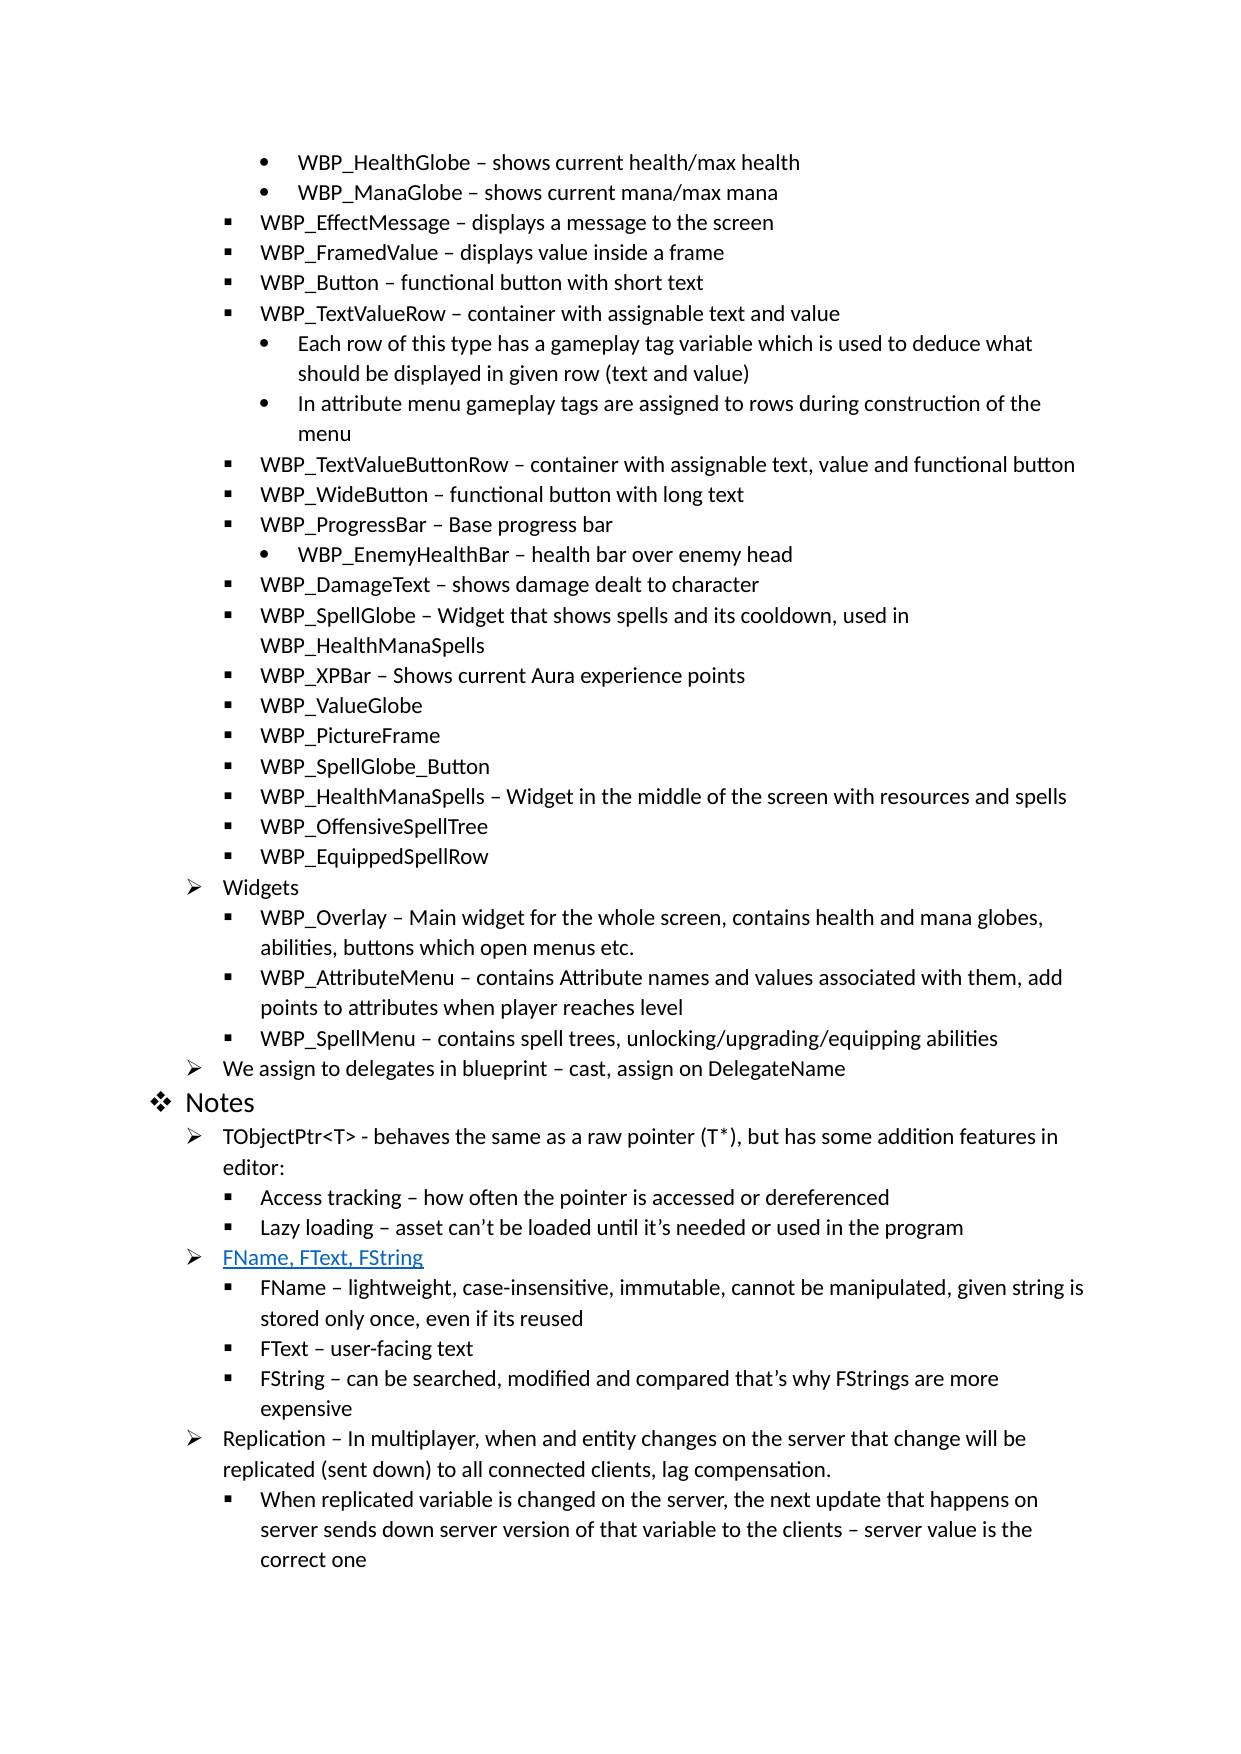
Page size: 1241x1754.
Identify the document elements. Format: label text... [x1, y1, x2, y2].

list Replication – In multiplayer, when and entity changes on the server that change will be replicated (sent down) to all connected clients, lag compensation. [185, 1424, 1093, 1483]
list WBP_SpellMenu – contains spell trees, unlocking/upgrading/equipping abilities [223, 1024, 1093, 1052]
list FText – user-facing text [223, 1334, 1093, 1362]
list WBP_TextValueRow – container with assignable text and value [223, 299, 1093, 327]
list WBP_SpellGlobe_Button [223, 752, 1093, 780]
list We assign to delegates in blueprint – cast, assign on DelegateName [185, 1054, 1093, 1082]
list Notes [148, 1084, 1093, 1120]
list WBP_HealthGlobe – shows current health/max health [260, 148, 1093, 176]
list WBP_Overlay – Main widget for the whole screen, contains health and mana globes, abilities, buttons which open menus etc. [223, 903, 1093, 961]
list WBP_XPBar – Shows current Aura experience points [223, 661, 1093, 689]
list In attribute menu gameplay tags are assigned to rows during construction of the menu [260, 389, 1093, 447]
list WBP_EquippedSpellRow [223, 842, 1093, 870]
list Lazy loading – asset can’t be loaded until it’s needed or used in the program [223, 1213, 1093, 1241]
list WBP_PictureFrame [223, 722, 1093, 749]
list WBP_AttributeMenu – contains Attribute names and values associated with them, add points to attributes when player reaches level [223, 963, 1093, 1021]
list WBP_OffensiveSpellTree [223, 812, 1093, 840]
list FName – lightweight, case-insensitive, immutable, cannot be manipulated, given string is stored only once, even if its reused [223, 1273, 1093, 1332]
list WBP_TextValueButtonRow – container with assignable text, value and functional button [223, 450, 1093, 478]
list WBP_ProgressBar – Base progress bar [223, 510, 1093, 538]
list WBP_WideButton – functional button with long text [223, 480, 1093, 508]
list FString – can be searched, modified and compared that’s why FStrings are more expensive [223, 1364, 1093, 1422]
list When replicated variable is changed on the server, the next update that happens on server sends down server version of that variable to the clients – server value is the correct one [223, 1485, 1093, 1573]
list WBP_EffectMessage – displays a message to the screen [223, 208, 1093, 236]
list WBP_DamageText – shows damage dealt to character [223, 571, 1093, 598]
list WBP_ValueGlobe [223, 691, 1093, 719]
list FName, FText, FString [185, 1243, 1093, 1271]
list WBP_Button – functional button with short text [223, 268, 1093, 296]
list WBP_HealthManaSpells – Widget in the middle of the screen with resources and spells [223, 782, 1093, 810]
list Each row of this type has a gameplay tag variable which is used to deduce what should be displayed in given row (text and value) [260, 329, 1093, 387]
list WBP_EnemyHealthBar – health bar over enemy head [260, 540, 1093, 568]
list WBP_SpellGlobe – Widget that shows spells and its cooldown, used in WBP_HealthManaSpells [223, 601, 1093, 659]
list WBP_ManaGlobe – shows current mana/max mana [260, 178, 1093, 206]
list Widgets [185, 873, 1093, 901]
list WBP_FramedValue – displays value inside a frame [223, 238, 1093, 266]
list Access tracking – how often the pointer is accessed or dereferenced [223, 1183, 1093, 1211]
list TObjectPtr<T> - behaves the same as a raw pointer (T*), but has some addition features in editor: [185, 1122, 1093, 1181]
